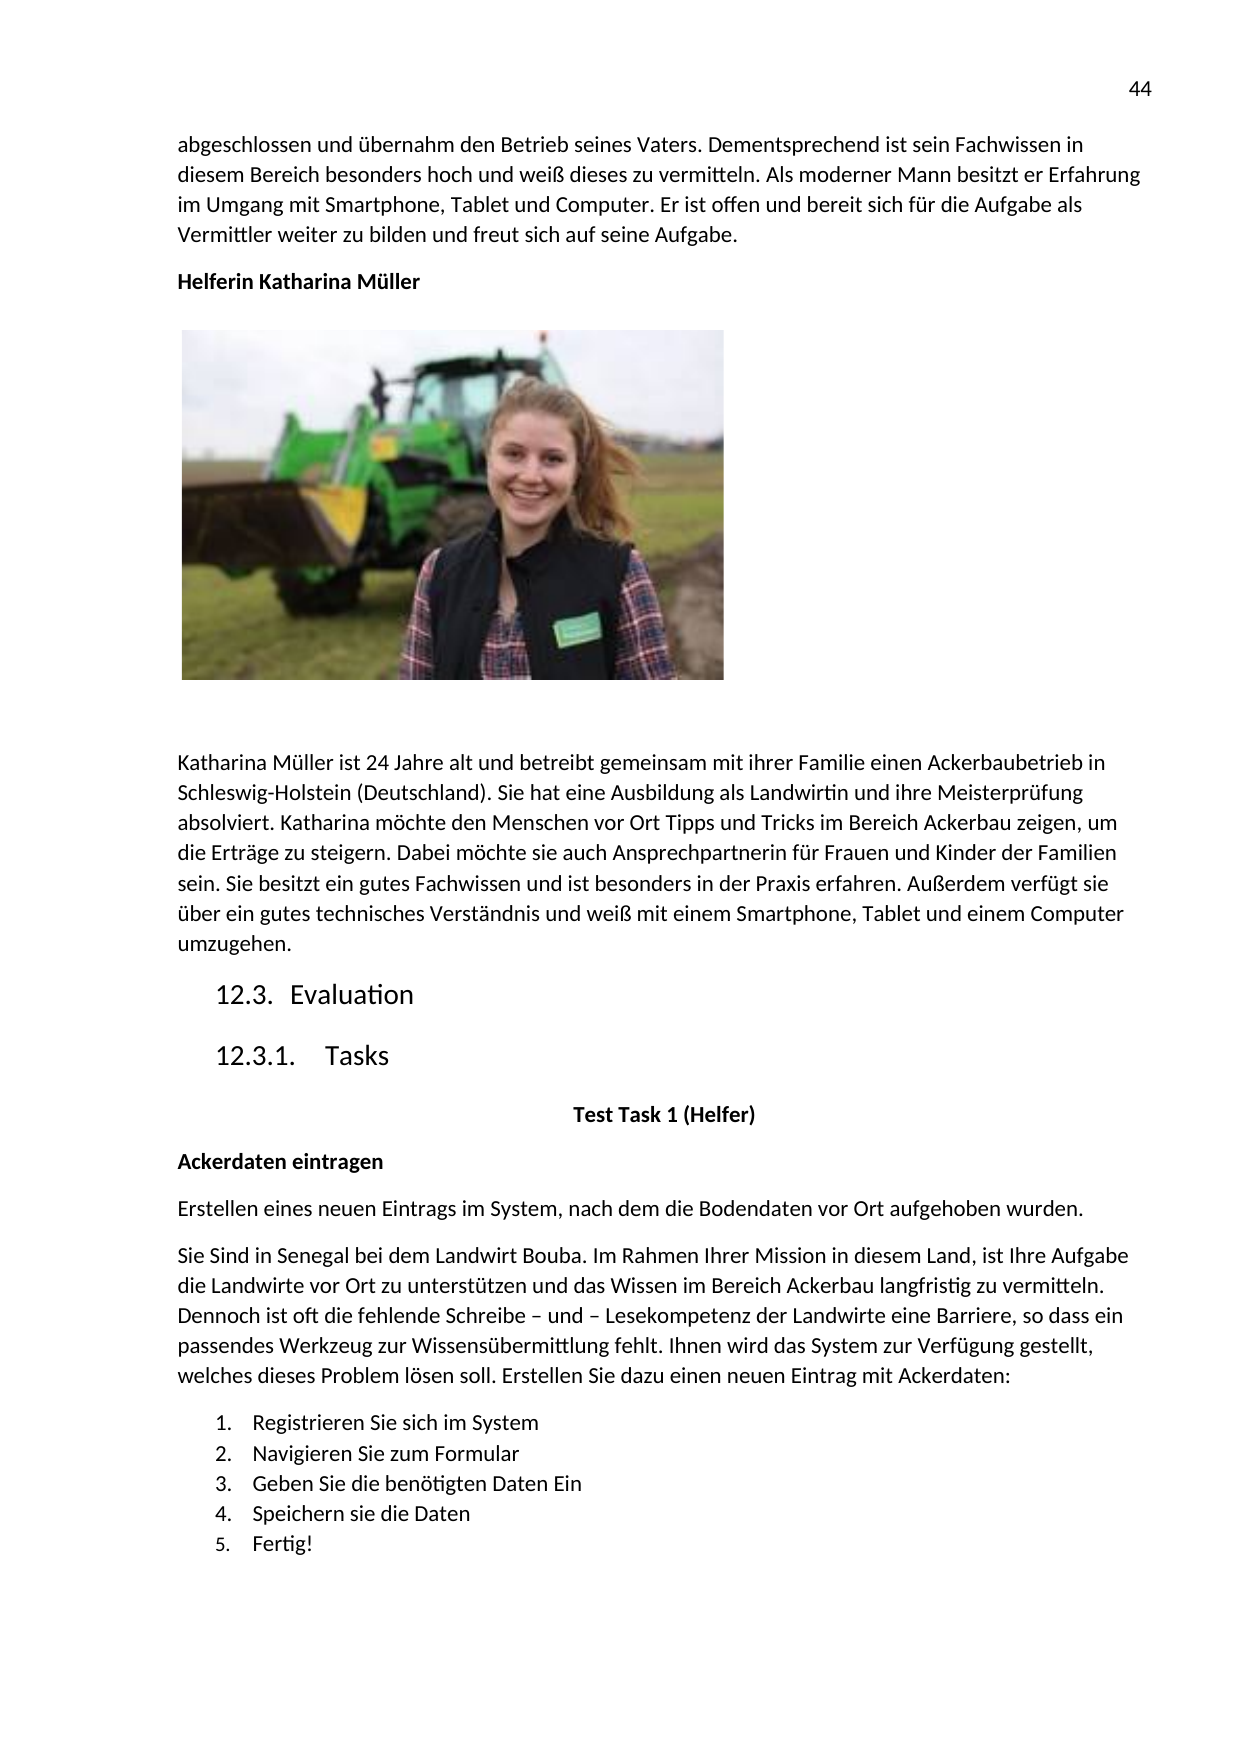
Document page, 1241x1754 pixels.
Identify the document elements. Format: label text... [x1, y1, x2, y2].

list Speichern sie die Daten [215, 1499, 1152, 1527]
list Registrieren Sie sich im System [215, 1408, 1152, 1436]
list Fertig! [215, 1529, 1152, 1557]
text Sie Sind in Senegal bei dem Landwirt Bouba. Im Rahmen Ihrer Mission in diesem Land, ist Ihre Aufgabe die Landwirte vor Ort zu unterstützen und das Wissen im Bereich Ackerbau langfristig zu vermitteln. Dennoch ist oft die fehlende Schreibe – und – Lesekompetenz der Landwirte eine Barriere, so dass ein passendes Werkzeug zur Wissensübermittlung fehlt. Ihnen wird das System zur Verfügung gestellt, welches dieses Problem lösen soll. Erstellen Sie dazu einen neuen Eintrag mit Ackerdaten: [177, 1241, 1152, 1389]
text Erstellen eines neuen Eintrags im System, nach dem die Bodendaten vor Ort aufgehoben wurden. [177, 1194, 1152, 1222]
picture [181, 330, 724, 680]
subtitle Tasks [215, 1037, 1152, 1072]
subtitle Evaluation [215, 976, 1152, 1012]
text Test Task 1 (Helfer) [177, 1100, 1152, 1128]
text Ackerdaten eintragen [177, 1147, 1152, 1175]
text Katharina Müller ist 24 Jahre alt und betreibt gemeinsam mit ihrer Familie einen Ackerbaubetrieb in Schleswig-Holstein (Deutschland). Sie hat eine Ausbildung als Landwirtin und ihre Meisterprüfung absolviert. Katharina möchte den Menschen vor Ort Tipps und Tricks im Bereich Ackerbau zeigen, um die Erträge zu steigern. Dabei möchte sie auch Ansprechpartnerin für Frauen und Kinder der Familien sein. Sie besitzt ein gutes Fachwissen und ist besonders in der Praxis erfahren. Außerdem verfügt sie über ein gutes technisches Verständnis und weiß mit einem Smartphone, Tablet und einem Computer umzugehen. [177, 748, 1152, 957]
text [177, 130, 1152, 248]
text Helferin Katharina Müller [177, 267, 1152, 295]
list Geben Sie die benötigten Daten Ein [215, 1469, 1152, 1497]
list Navigieren Sie zum Formular [215, 1439, 1152, 1467]
